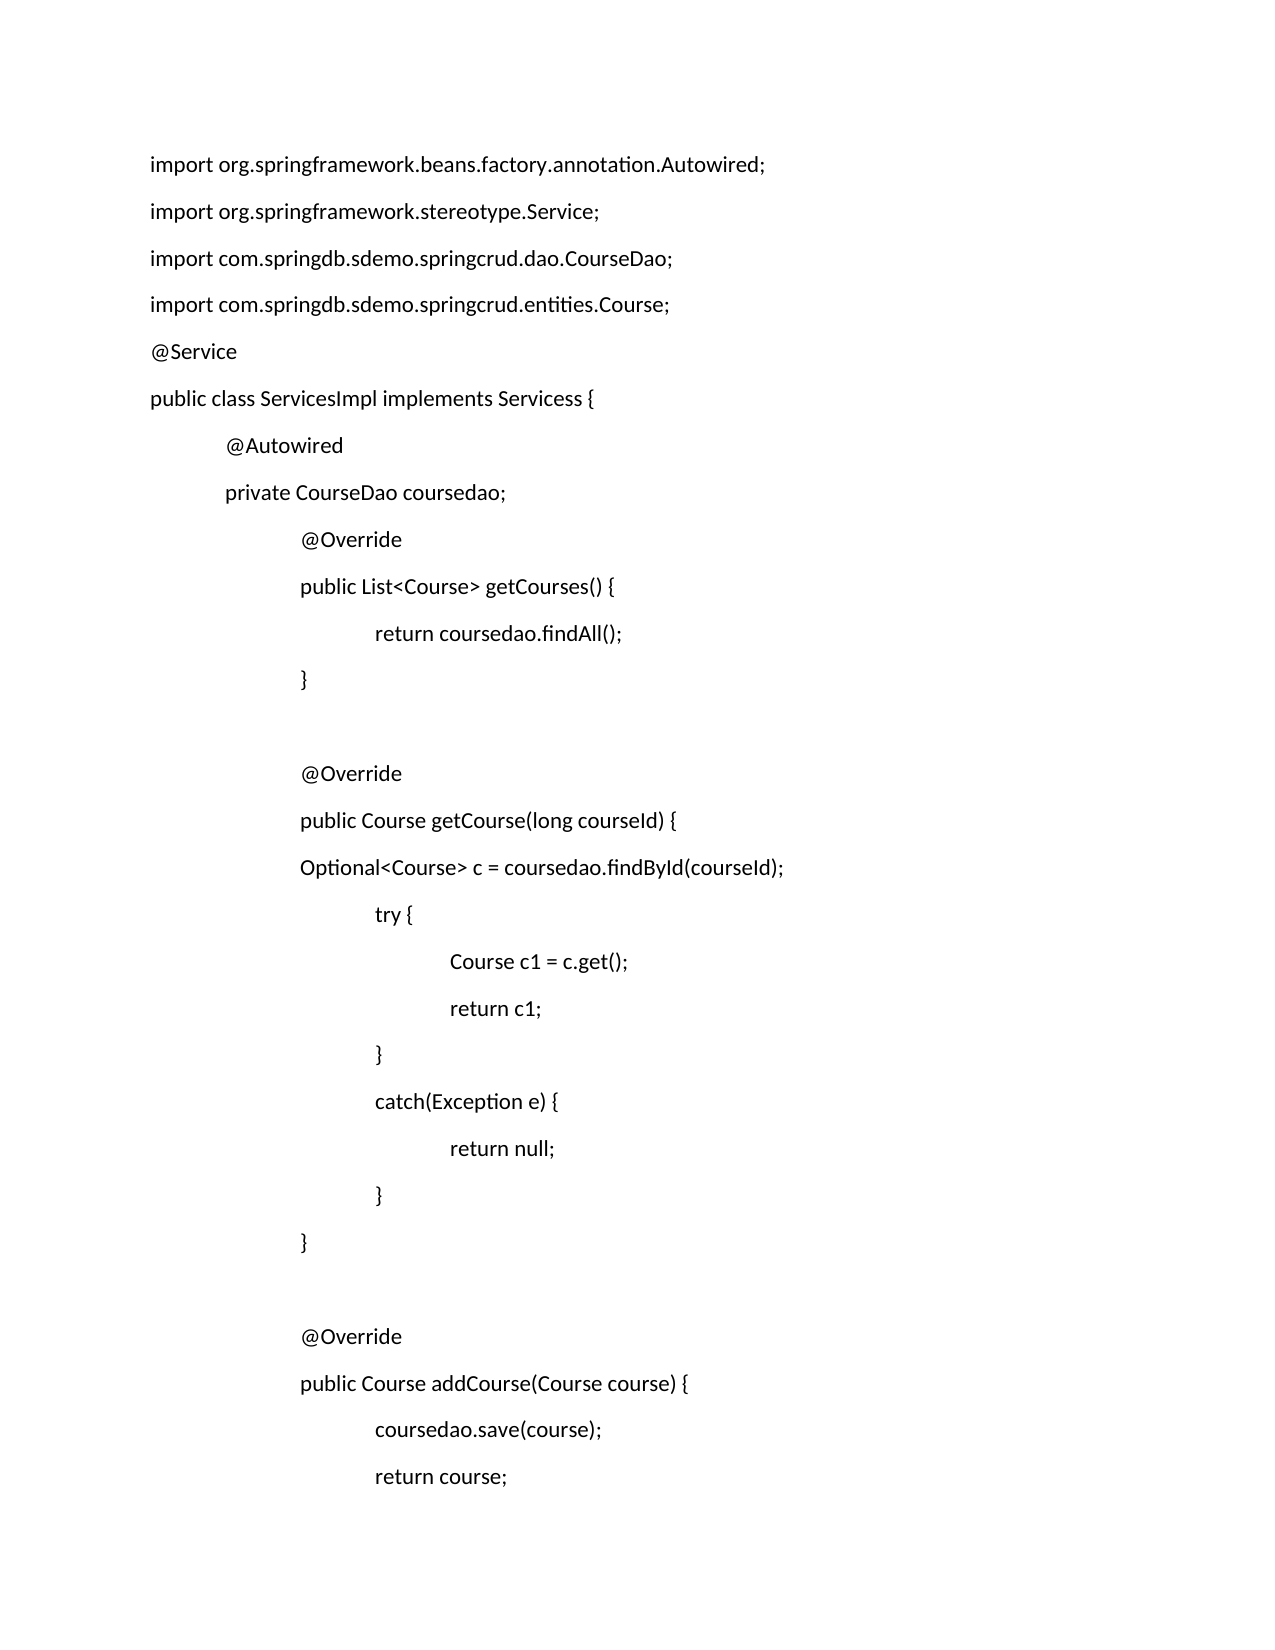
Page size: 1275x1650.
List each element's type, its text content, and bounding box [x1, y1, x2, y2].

text } [150, 1181, 1125, 1209]
text coursedao.save(course); [150, 1416, 1125, 1444]
text import com.springdb.sdemo.springcrud.dao.CourseDao; [150, 244, 1125, 272]
text public Course addCourse(Course course) { [150, 1369, 1125, 1397]
text @Override [150, 1322, 1125, 1350]
text return course; [150, 1462, 1125, 1491]
text return coursedao.findAll(); [150, 619, 1125, 647]
text } [150, 1228, 1125, 1256]
text public List<Course> getCourses() { [150, 572, 1125, 600]
text return null; [150, 1134, 1125, 1162]
text import org.springframework.beans.factory.annotation.Autowired; [150, 150, 1125, 178]
text @Override [150, 759, 1125, 787]
text private CourseDao coursedao; [150, 478, 1125, 506]
text } [150, 666, 1125, 694]
text @Override [150, 525, 1125, 553]
text public Course getCourse(long courseId) { [150, 806, 1125, 834]
text @Autowired [150, 431, 1125, 459]
text public class ServicesImpl implements Servicess { [150, 384, 1125, 412]
text @Service [150, 337, 1125, 366]
text import org.springframework.stereotype.Service; [150, 197, 1125, 225]
text return c1; [150, 994, 1125, 1022]
text } [150, 1041, 1125, 1069]
text import com.springdb.sdemo.springcrud.entities.Course; [150, 291, 1125, 319]
text catch(Exception e) { [150, 1087, 1125, 1116]
text Course c1 = c.get(); [150, 947, 1125, 975]
text try { [150, 900, 1125, 928]
text Optional<Course> c = coursedao.findById(courseId); [150, 853, 1125, 881]
